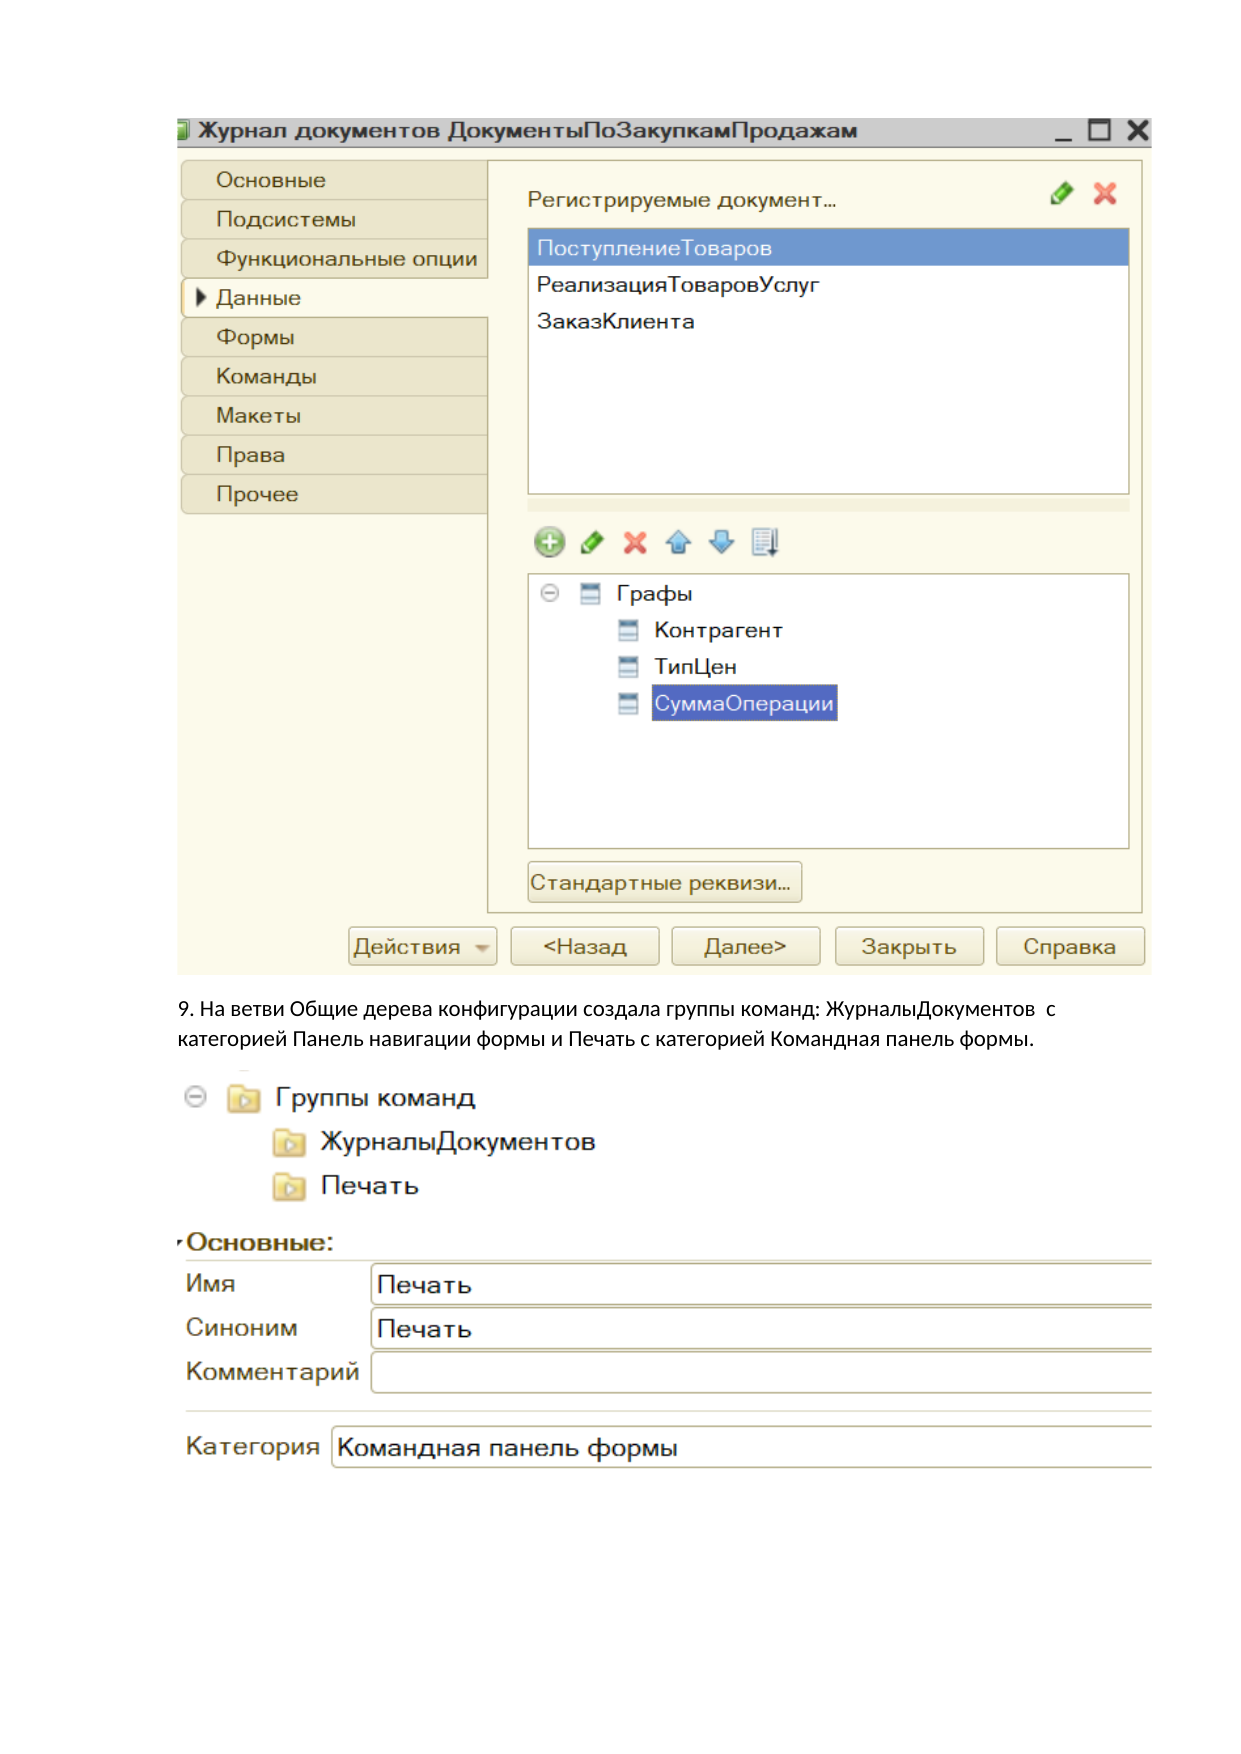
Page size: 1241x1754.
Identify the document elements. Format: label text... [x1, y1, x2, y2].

picture [177, 1070, 640, 1210]
picture [177, 1228, 1152, 1479]
text 9. На ветви Общие дерева конфигурации создала группы команд: ЖурналыДокументов с категорией Панель навигации формы и Печать с категорией Командная панель формы. [177, 994, 1152, 1052]
picture [177, 118, 1152, 975]
